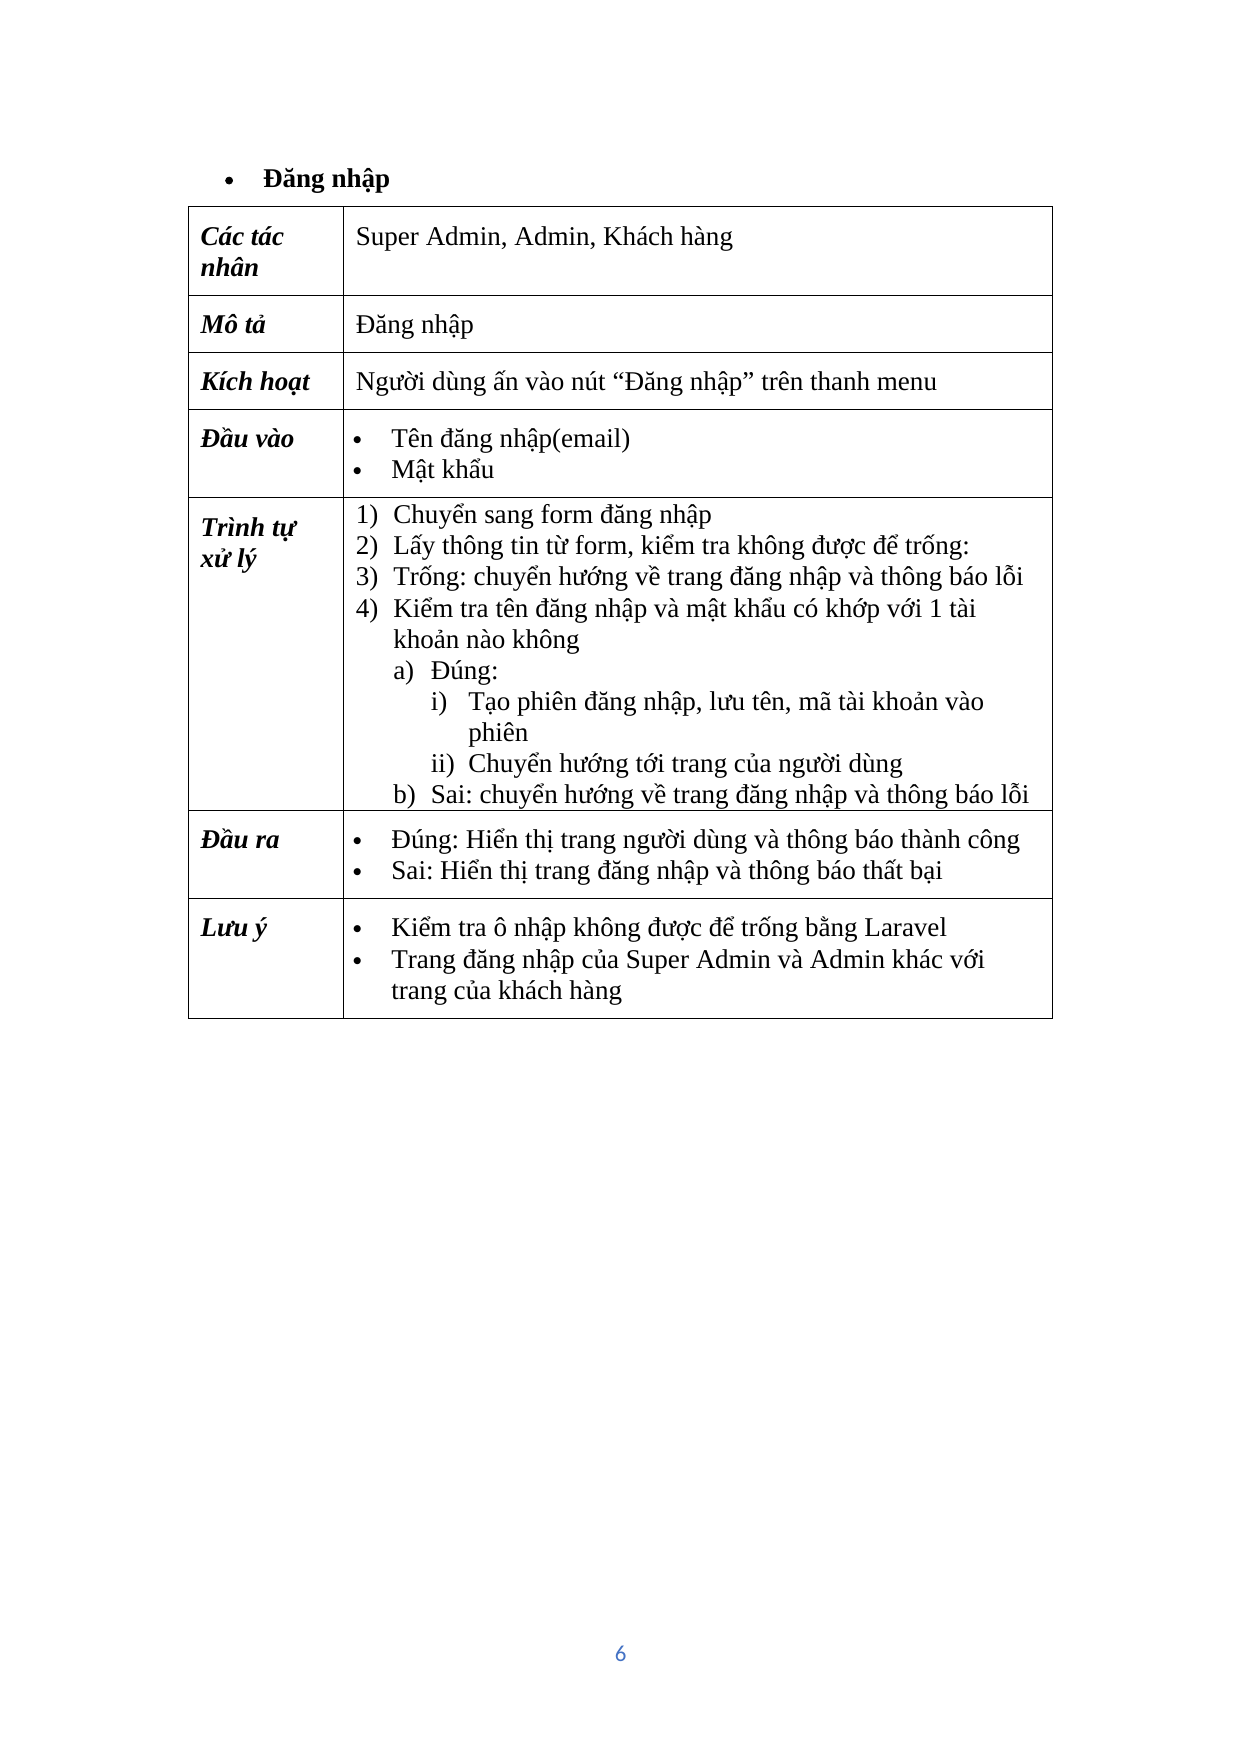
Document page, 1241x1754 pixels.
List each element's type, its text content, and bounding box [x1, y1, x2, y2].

table_cell Trình tự xử lý [189, 498, 343, 810]
table_header Các tác nhân [189, 207, 343, 294]
table_header Super Admin, Admin, Khách hàng [344, 207, 1052, 294]
table_cell Mô tả [189, 296, 343, 352]
list Đăng nhập [225, 162, 1053, 194]
table_cell Đầu vào [189, 410, 343, 497]
table_cell Kiểm tra ô nhập không được để trống bằng Laravel Trang đăng nhập của Super Admin và Admin khác với trang của khách hàng [344, 899, 1052, 1017]
table_cell Đúng: Hiển thị trang người dùng và thông báo thành công Sai: Hiển thị trang đăng nhập và thông báo thất bại [344, 811, 1052, 898]
table_cell Lưu ý [189, 899, 343, 1017]
table_cell Tên đăng nhập(email) Mật khẩu [344, 410, 1052, 497]
table_cell Chuyển sang form đăng nhập Lấy thông tin từ form, kiểm tra không được để trống: Trống: chuyển hướng về trang đăng nhập và thông báo lỗi Kiểm tra tên đăng nhập và mật khẩu có khớp với 1 tài khoản nào không Đúng: Tạo phiên đăng nhập, lưu tên, mã tài khoản vào phiên Chuyển hướng tới trang của người dùng Sai: chuyển hướng về trang đăng nhập và thông báo lỗi [344, 498, 1052, 810]
table_cell Kích hoạt [189, 353, 343, 409]
table_cell Đăng nhập [344, 296, 1052, 352]
table_cell Đầu ra [189, 811, 343, 898]
table_cell Người dùng ấn vào nút “Đăng nhập” trên thanh menu [344, 353, 1052, 409]
